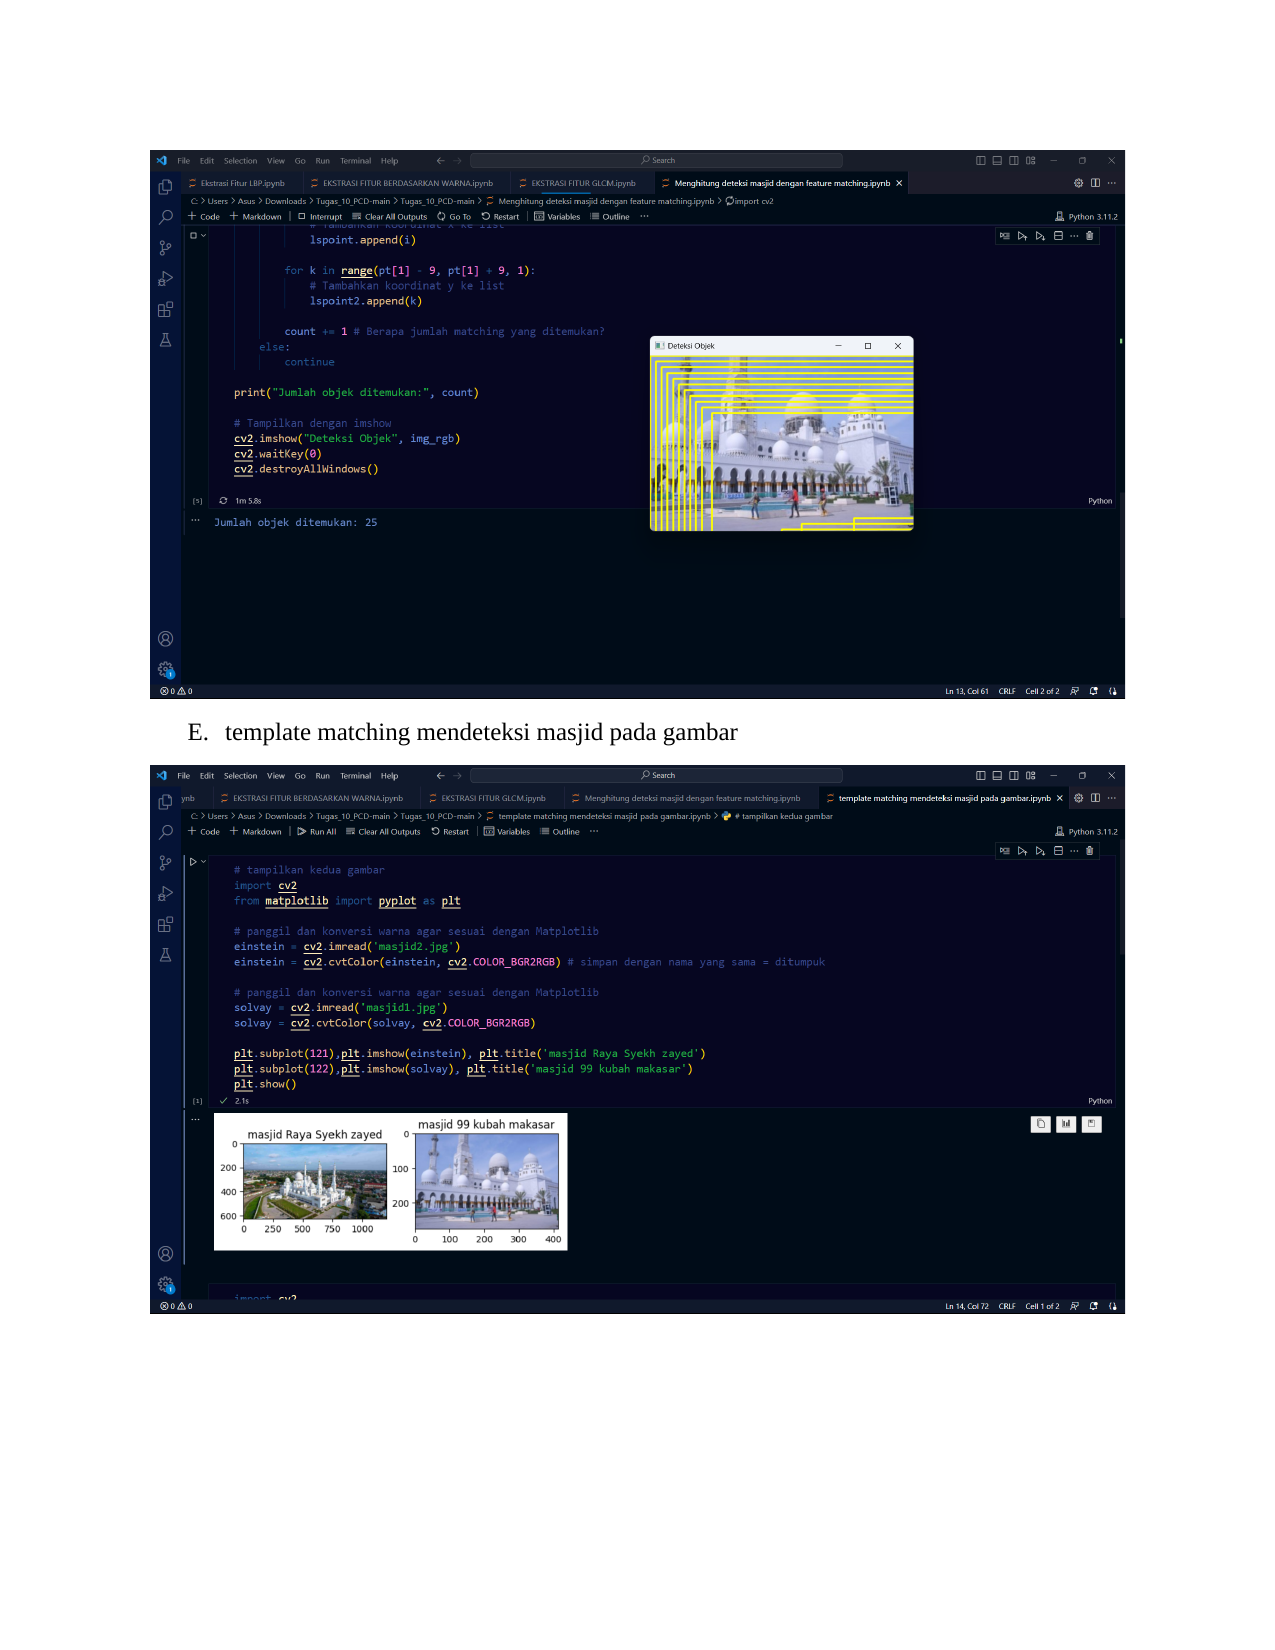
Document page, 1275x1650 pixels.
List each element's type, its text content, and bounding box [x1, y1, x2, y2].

picture [150, 150, 1125, 699]
list template matching mendeteksi masjid pada gambar [187, 717, 1125, 746]
picture [150, 765, 1125, 1314]
